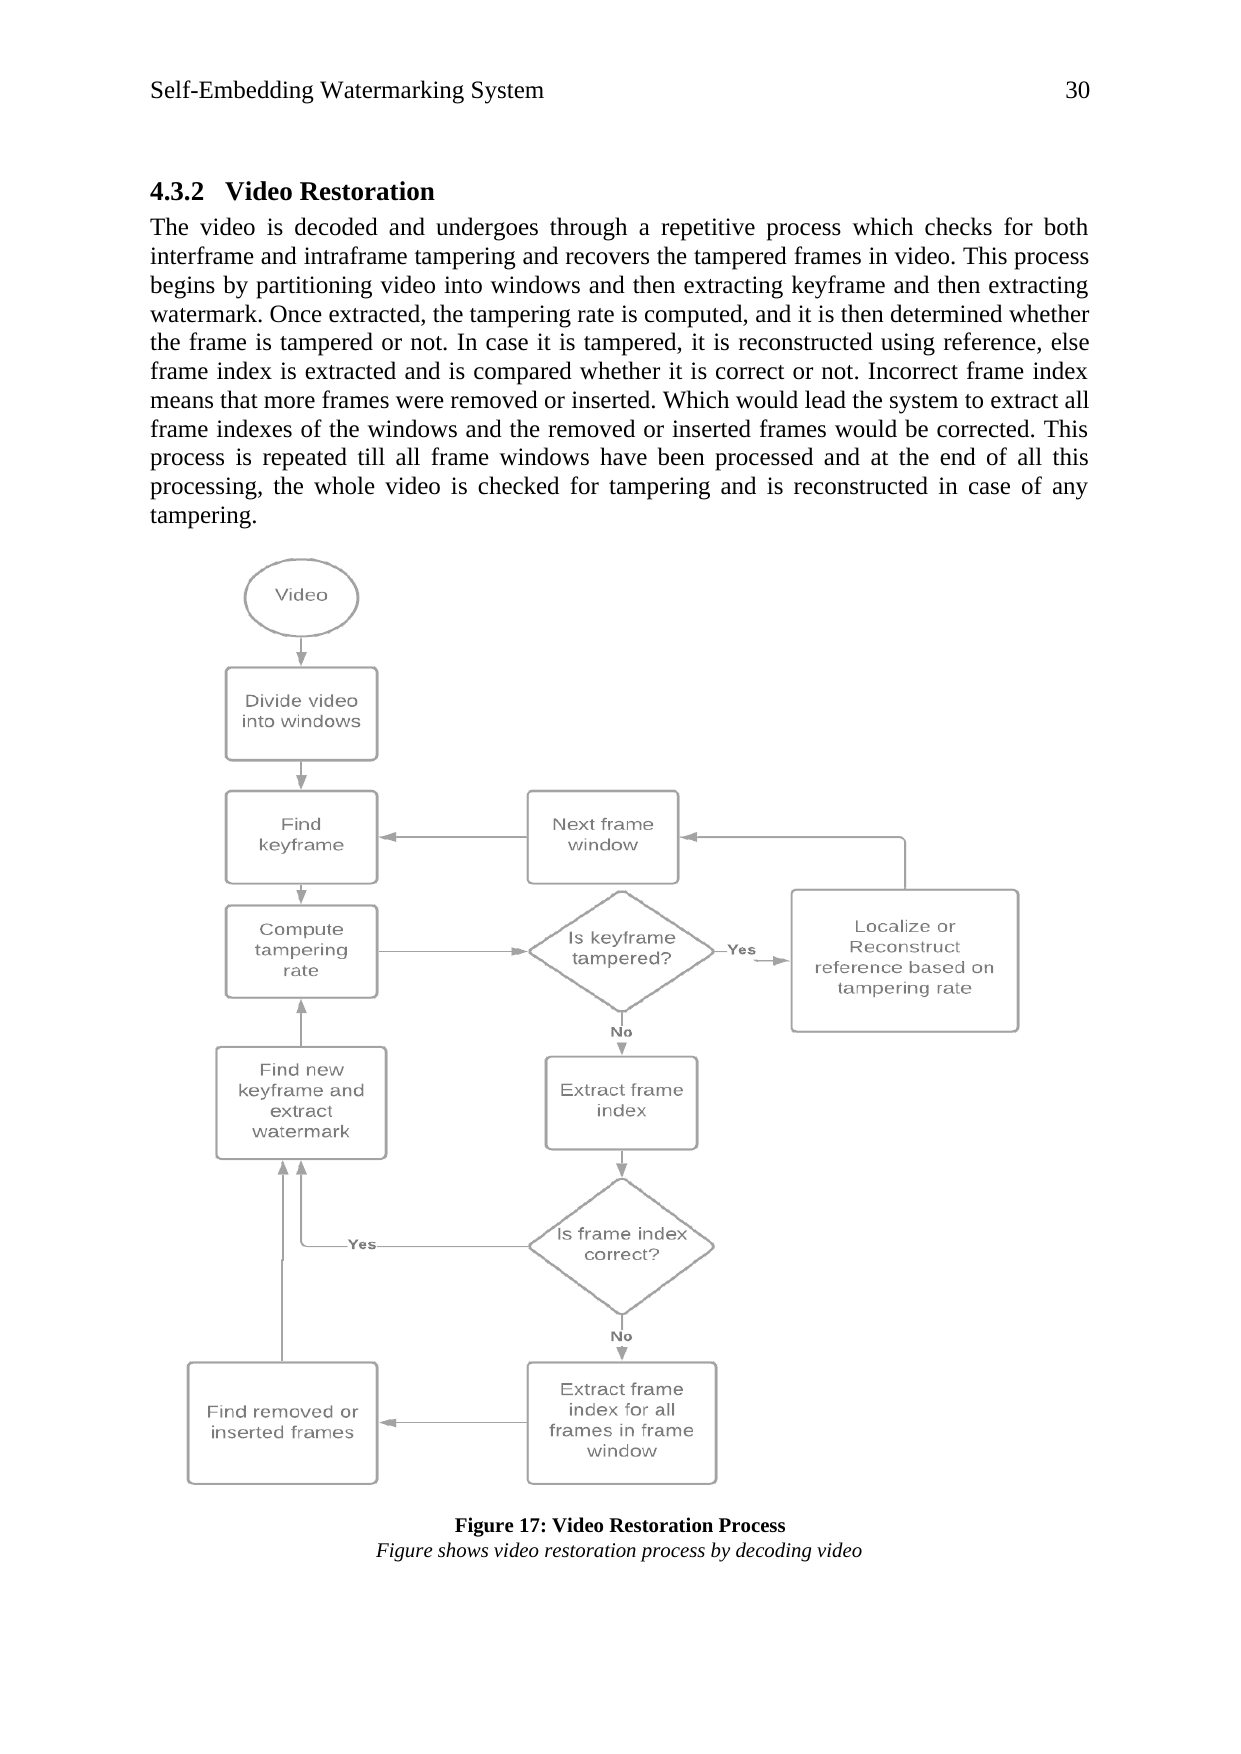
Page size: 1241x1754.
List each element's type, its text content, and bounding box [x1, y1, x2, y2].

text The video is decoded and undergoes through a repetitive process which checks for both interframe and intraframe tampering and recovers the tampered frames in video. This process begins by partitioning video into windows and then extracting keyframe and then extracting watermark. Once extracted, the tampering rate is computed, and it is then determined whether the frame is tampered or not. In case it is tampered, it is reconstructed using reference, else frame index is extracted and is compared whether it is correct or not. Incorrect frame index means that more frames were removed or inserted. Which would lead the system to extract all frame indexes of the windows and the removed or inserted frames would be corrected. This process is repeated till all frame windows have been processed and at the end of all this processing, the whole video is checked for tampering and is reconstructed in case of any tampering. [150, 212, 1090, 529]
text Figure shows video restoration process by decoding video [150, 1537, 1090, 1562]
picture [150, 528, 1055, 1514]
subtitle Video Restoration [150, 175, 1090, 206]
